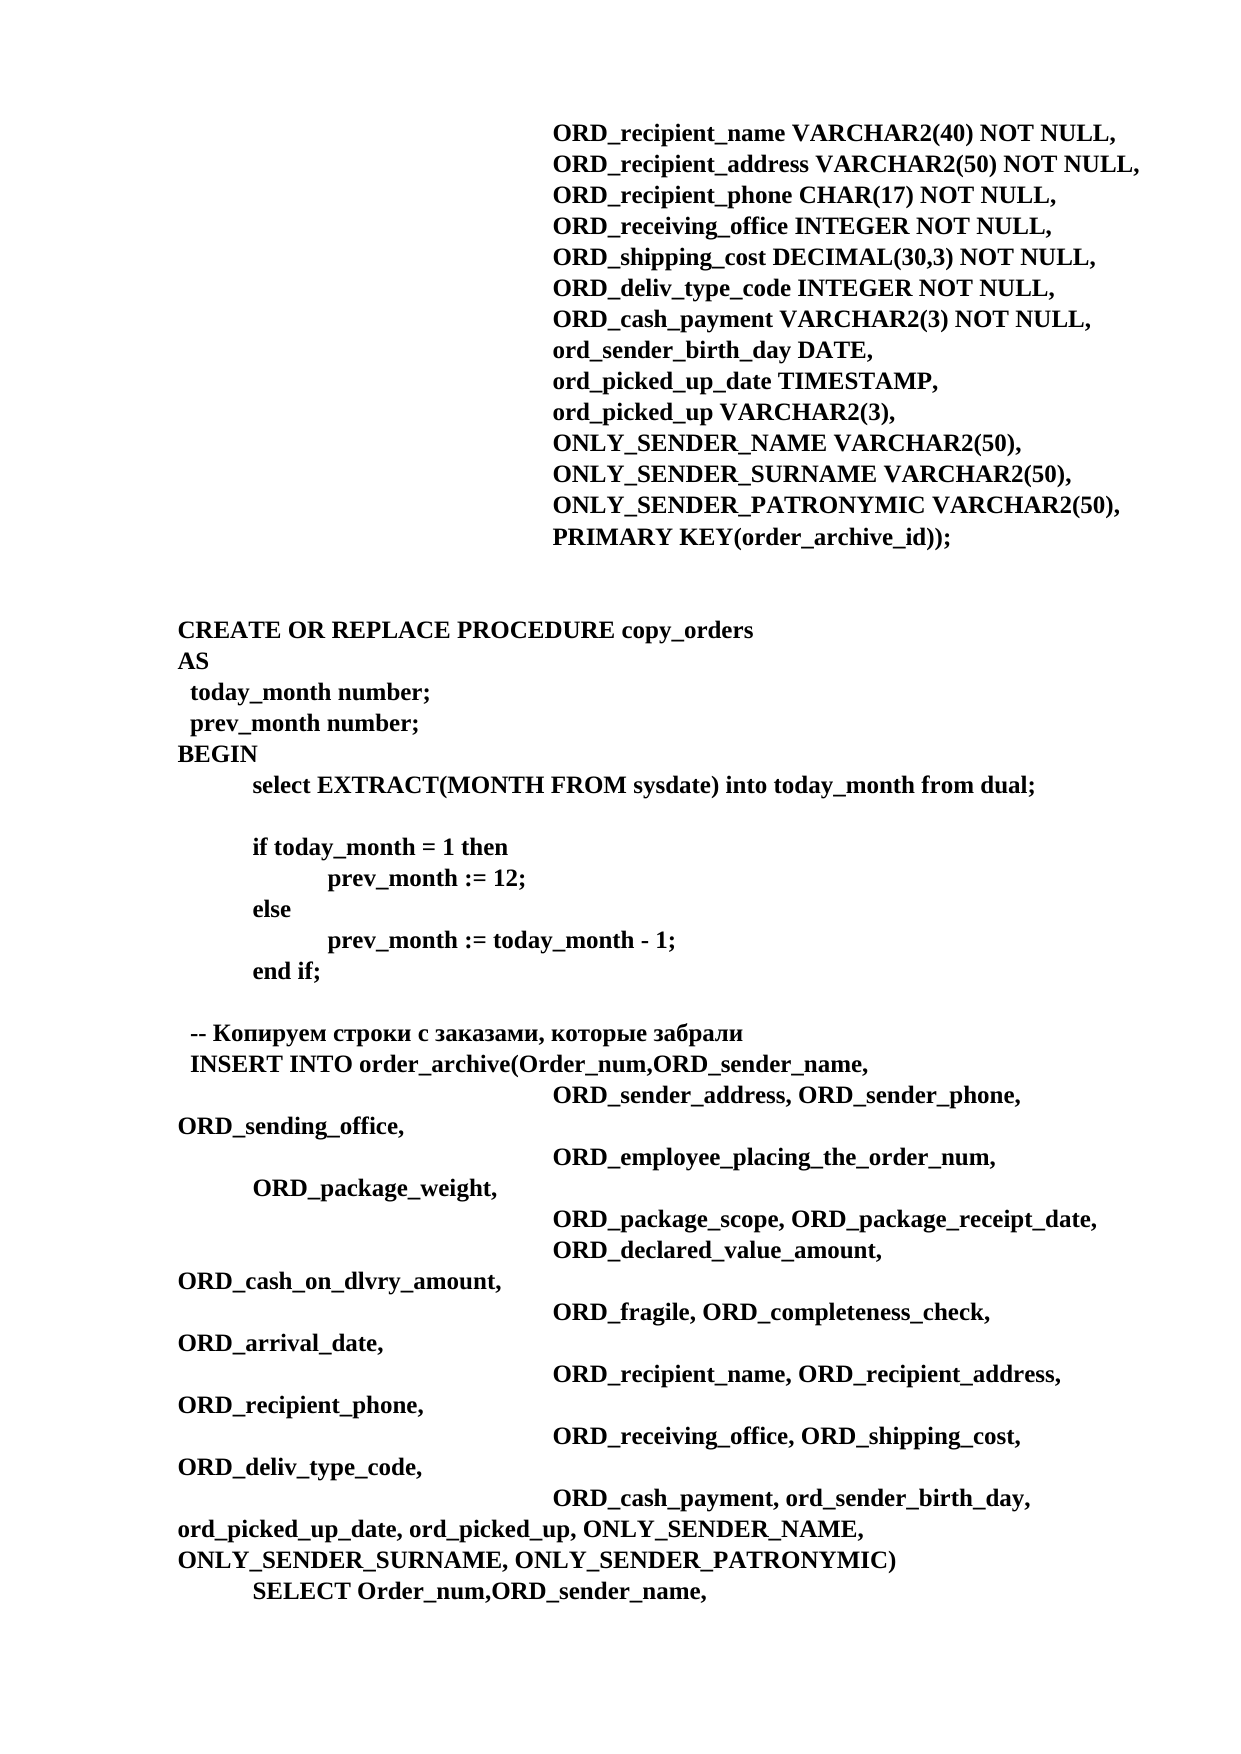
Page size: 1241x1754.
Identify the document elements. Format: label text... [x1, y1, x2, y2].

text ORD_recipient_phone CHAR(17) NOT NULL, [177, 180, 1152, 209]
text ORD_recipient_address VARCHAR2(50) NOT NULL, [177, 149, 1152, 178]
text ONLY_SENDER_PATRONYMIC VARCHAR2(50), [177, 491, 1152, 519]
text ORD_deliv_type_code INTEGER NOT NULL, [177, 273, 1152, 302]
text ORD_cash_payment VARCHAR2(3) NOT NULL, [177, 304, 1152, 333]
text today_month number; [177, 677, 1152, 706]
text ORD_receiving_office, ORD_shipping_cost, ORD_deliv_type_code, [177, 1421, 1152, 1481]
text ORD_receiving_office INTEGER NOT NULL, [177, 211, 1152, 240]
text prev_month number; [177, 708, 1152, 737]
text INSERT INTO order_archive(Order_num,ORD_sender_name, [177, 1049, 1152, 1077]
text BEGIN [177, 739, 1152, 768]
text ord_picked_up_date TIMESTAMP, [177, 366, 1152, 395]
text CREATE OR REPLACE PROCEDURE copy_orders [177, 615, 1152, 643]
text -- Копируем строки с заказами, которые забрали [177, 1018, 1152, 1046]
text ORD_recipient_name VARCHAR2(40) NOT NULL, [177, 118, 1152, 147]
text ORD_package_scope, ORD_package_receipt_date, [177, 1204, 1152, 1233]
text ORD_shipping_cost DECIMAL(30,3) NOT NULL, [177, 242, 1152, 271]
text end if; [177, 956, 1152, 985]
text ORD_fragile, ORD_completeness_check, ORD_arrival_date, [177, 1297, 1152, 1357]
text SELECT Order_num,ORD_sender_name, [177, 1576, 1152, 1605]
text ORD_sender_address, ORD_sender_phone, ORD_sending_office, [177, 1080, 1152, 1139]
text else [177, 894, 1152, 923]
text ord_picked_up VARCHAR2(3), [177, 397, 1152, 426]
text ord_sender_birth_day DATE, [177, 335, 1152, 364]
text select EXTRACT(MONTH FROM sysdate) into today_month from dual; [177, 770, 1152, 799]
text AS [177, 646, 1152, 674]
text ORD_declared_value_amount, ORD_cash_on_dlvry_amount, [177, 1235, 1152, 1295]
text ONLY_SENDER_SURNAME VARCHAR2(50), [177, 459, 1152, 488]
text prev_month := 12; [177, 863, 1152, 892]
text ORD_recipient_name, ORD_recipient_address, ORD_recipient_phone, [177, 1359, 1152, 1419]
text ONLY_SENDER_NAME VARCHAR2(50), [177, 428, 1152, 457]
text PRIMARY KEY(order_archive_id)); [177, 522, 1152, 550]
text if today_month = 1 then [177, 832, 1152, 861]
text ORD_cash_payment, ord_sender_birth_day, ord_picked_up_date, ord_picked_up, ONLY_SENDER_NAME, ONLY_SENDER_SURNAME, ONLY_SENDER_PATRONYMIC) [177, 1483, 1152, 1574]
text ORD_employee_placing_the_order_num, ORD_package_weight, [177, 1142, 1152, 1202]
text prev_month := today_month - 1; [177, 925, 1152, 954]
